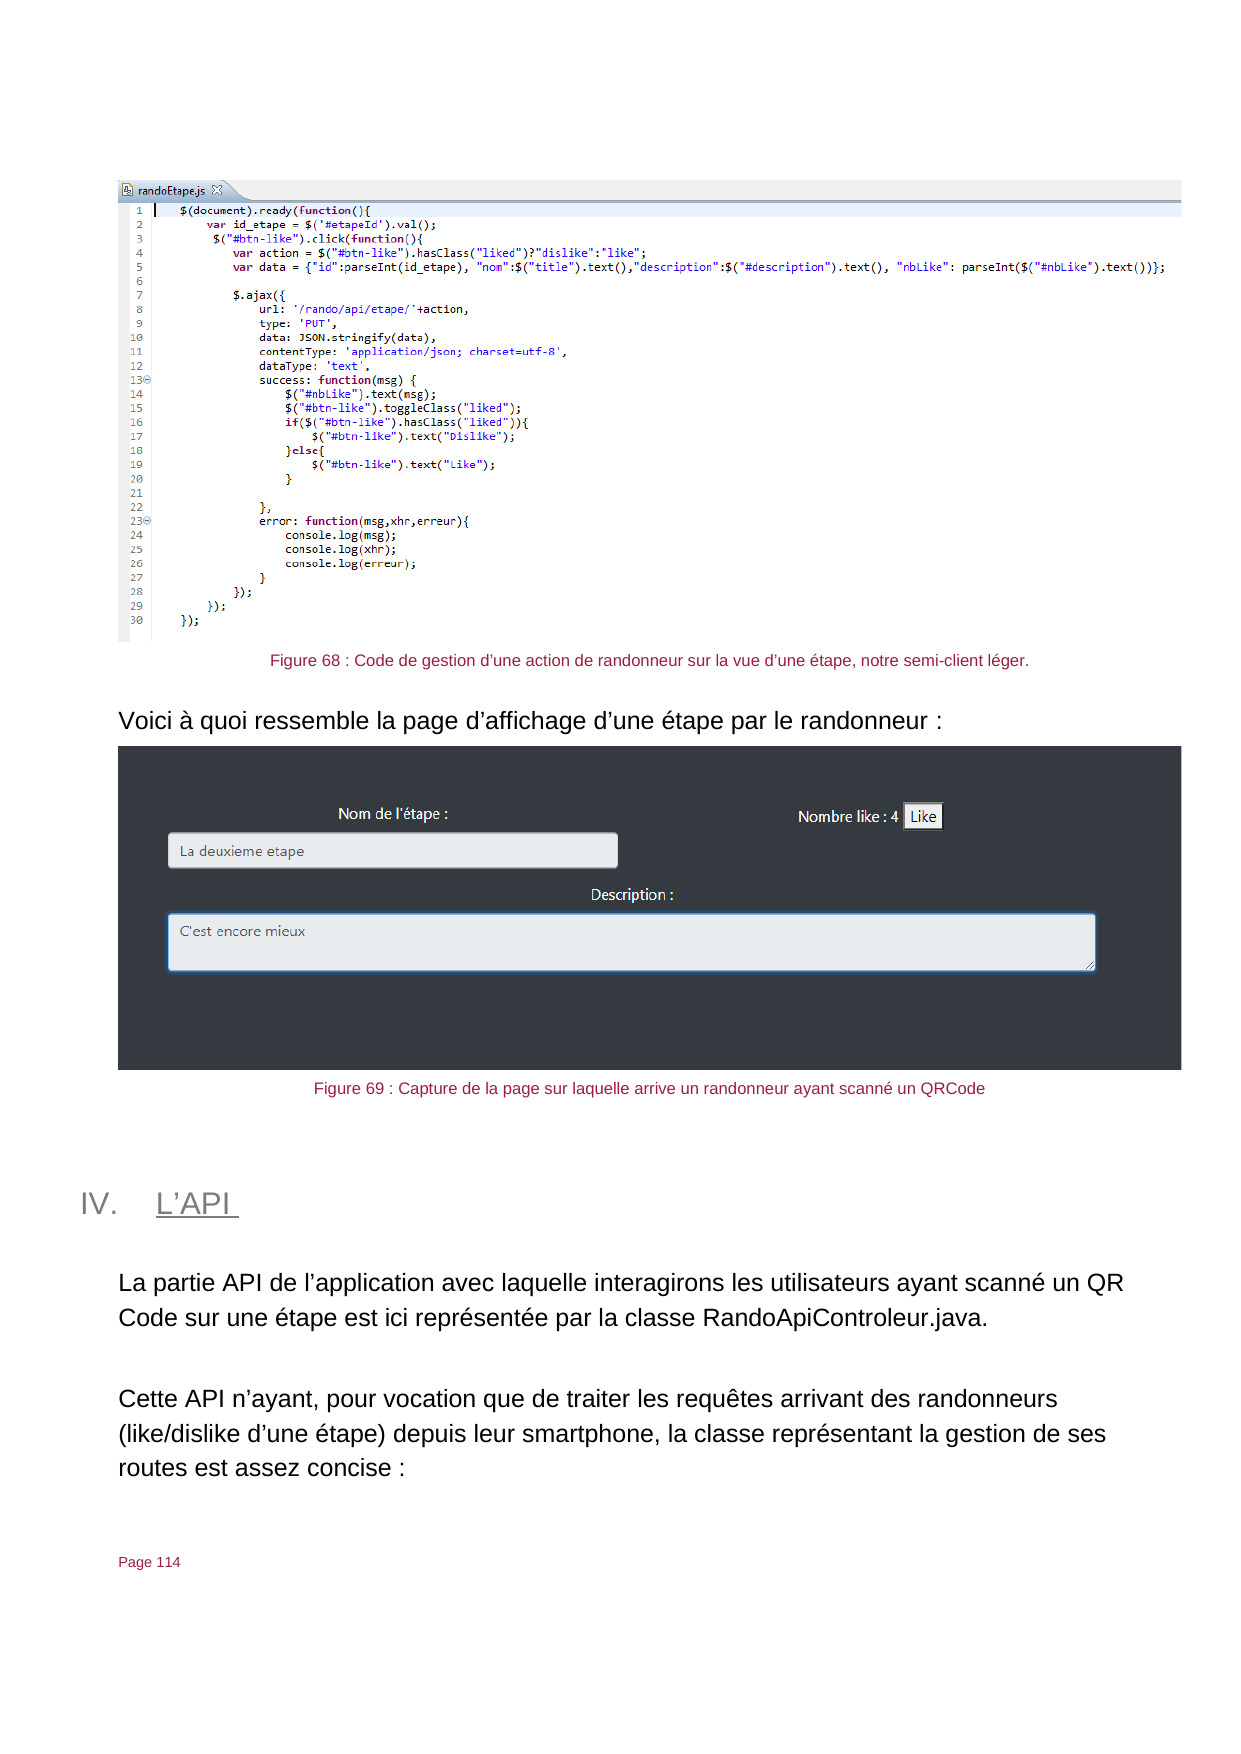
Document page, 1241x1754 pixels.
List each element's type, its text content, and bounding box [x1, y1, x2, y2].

text Figure 68 : Code de gestion d’une action de randonneur sur la vue d’une étape, notre semi-client léger. [118, 651, 1181, 670]
text La partie API de l’application avec laquelle interagirons les utilisateurs ayant scanné un QR Code sur une étape est ici représentée par la classe RandoApiControleur.java. [118, 1268, 1181, 1331]
picture [118, 180, 1182, 642]
picture [118, 746, 1182, 1070]
text Voici à quoi ressemble la page d’affichage d’une étape par le randonneur : [118, 706, 1181, 735]
text Cette API n’ayant, pour vocation que de traiter les requêtes arrivant des randonneurs (like/dislike d’une étape) depuis leur smartphone, la classe représentant la gestion de ses routes est assez concise : [118, 1384, 1181, 1482]
text Figure 69 : Capture de la page sur laquelle arrive un randonneur ayant scanné un QRCode [118, 1079, 1181, 1098]
subtitle L’API [118, 1185, 1181, 1221]
